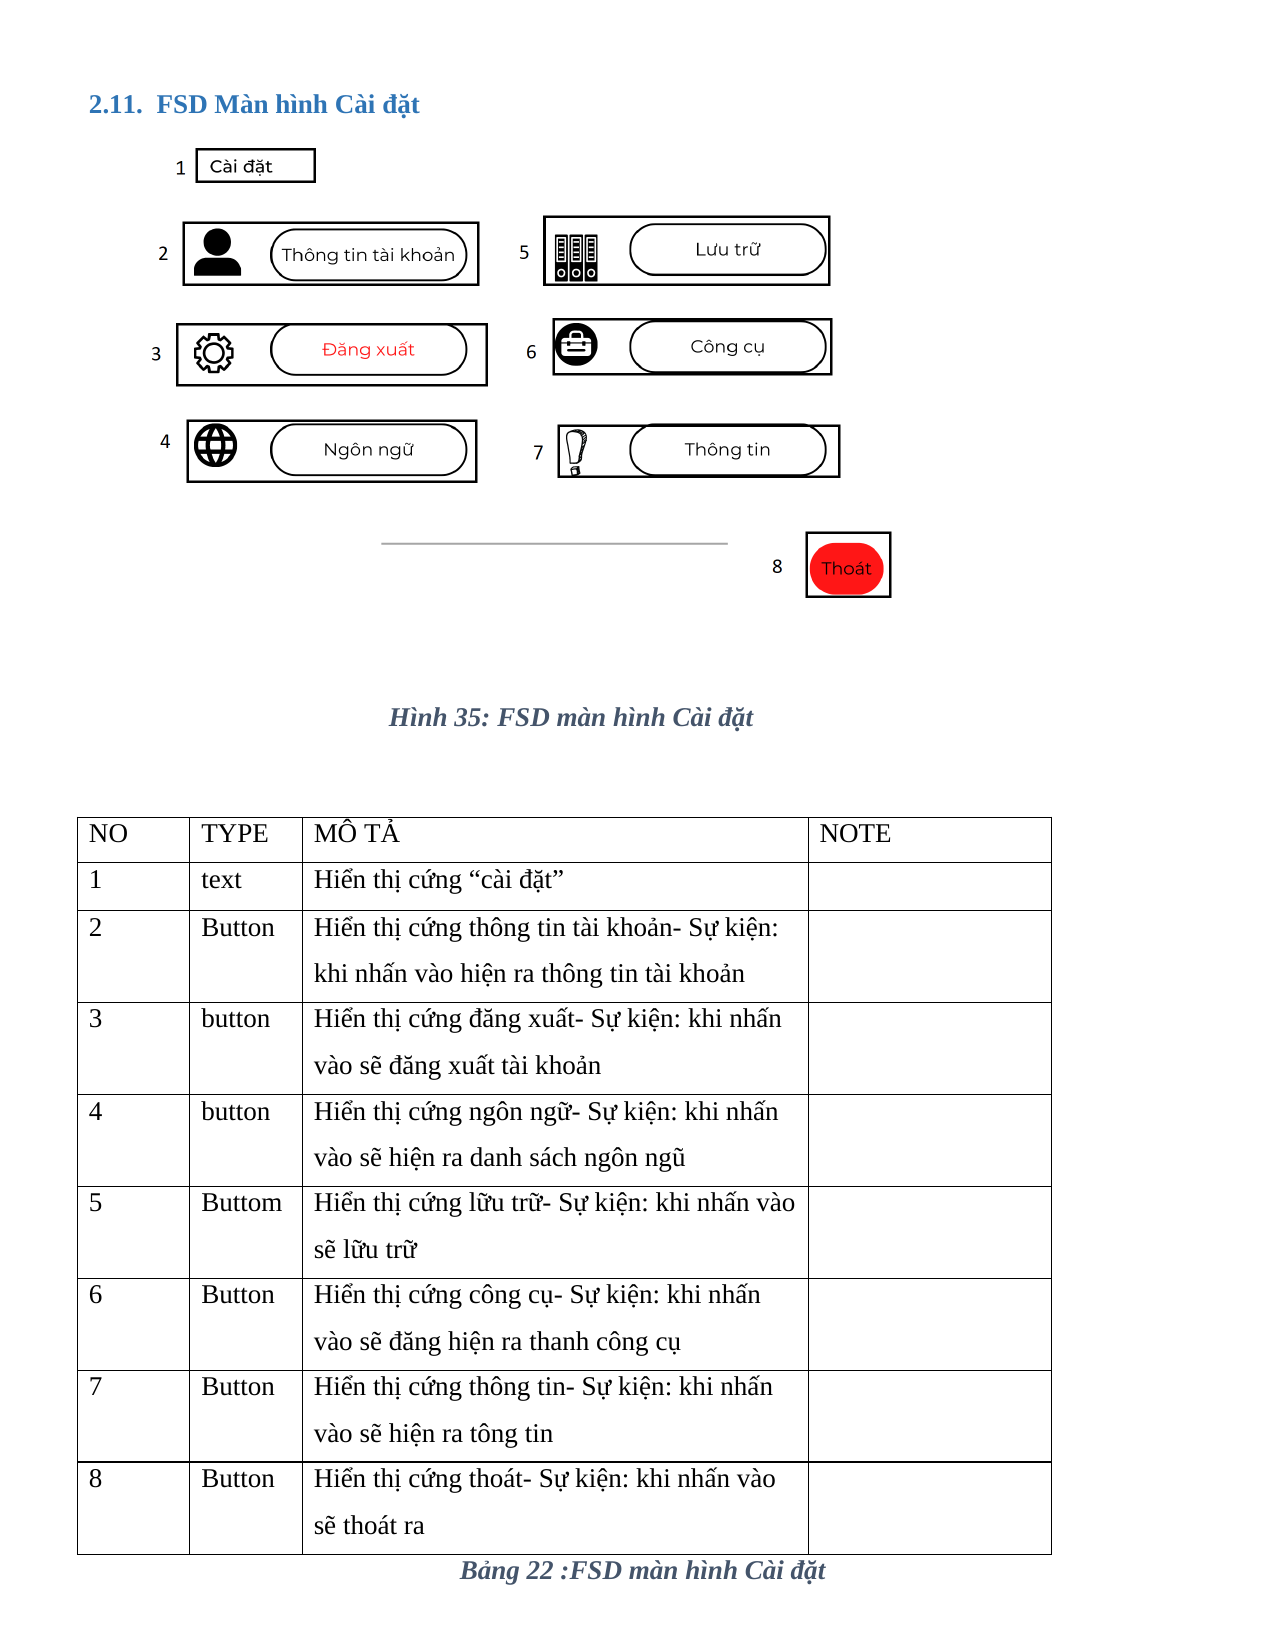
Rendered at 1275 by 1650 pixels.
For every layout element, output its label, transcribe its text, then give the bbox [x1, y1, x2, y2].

table_header TYPE [190, 818, 302, 862]
table_cell Hiển thị cứng thông tin tài khoản- Sự kiện: khi nhấn vào hiện ra thông tin tài khoản [303, 911, 808, 1002]
table_cell [809, 1371, 1051, 1461]
table_cell text [190, 863, 302, 909]
table_cell Buttom [190, 1187, 302, 1277]
table_cell Button [190, 911, 302, 1002]
table_cell Hiển thị cứng ngôn ngữ- Sự kiện: khi nhấn vào sẽ hiện ra danh sách ngôn ngũ [303, 1095, 808, 1186]
table_cell [809, 1463, 1051, 1553]
table_cell 5 [78, 1187, 189, 1277]
table_cell Hiển thị cứng lữu trữ- Sự kiện: khi nhấn vào sẽ lữu trữ [303, 1187, 808, 1277]
table_cell 3 [78, 1003, 189, 1093]
subtitle 2.11. FSD Màn hình Cài đặt [89, 89, 1196, 120]
table_header NO [78, 818, 189, 862]
text Bảng 22 :FSD màn hình Cài đặt [89, 1554, 1196, 1586]
table_cell [809, 911, 1051, 1002]
table_cell button [190, 1003, 302, 1093]
table_cell [809, 1279, 1051, 1369]
picture [88, 122, 1064, 671]
text Hình 35: FSD màn hình Cài đặt [314, 701, 1196, 732]
table_cell 6 [78, 1279, 189, 1369]
table_cell Button [190, 1463, 302, 1553]
table_cell Hiển thị cứng công cụ- Sự kiện: khi nhấn vào sẽ đăng hiện ra thanh công cụ [303, 1279, 808, 1369]
table_cell 1 [78, 863, 189, 909]
table_cell Hiển thị cứng đăng xuất- Sự kiện: khi nhấn vào sẽ đăng xuất tài khoản [303, 1003, 808, 1093]
table_cell Hiển thị cứng thoát- Sự kiện: khi nhấn vào sẽ thoát ra [303, 1463, 808, 1553]
table_cell 4 [78, 1095, 189, 1186]
table_cell [809, 1095, 1051, 1186]
table_cell [809, 1003, 1051, 1093]
table_cell Button [190, 1371, 302, 1461]
table_cell Hiển thị cứng “cài đặt” [303, 863, 808, 909]
table_cell button [190, 1095, 302, 1186]
table_cell [809, 863, 1051, 909]
table_cell Hiển thị cứng thông tin- Sự kiện: khi nhấn vào sẽ hiện ra tông tin [303, 1371, 808, 1461]
table_cell 8 [78, 1463, 189, 1553]
table_cell 7 [78, 1371, 189, 1461]
table_header MÔ TẢ [303, 818, 808, 862]
table_header NOTE [809, 818, 1051, 862]
table_cell 2 [78, 911, 189, 1002]
table_cell [809, 1187, 1051, 1277]
table_cell Button [190, 1279, 302, 1369]
